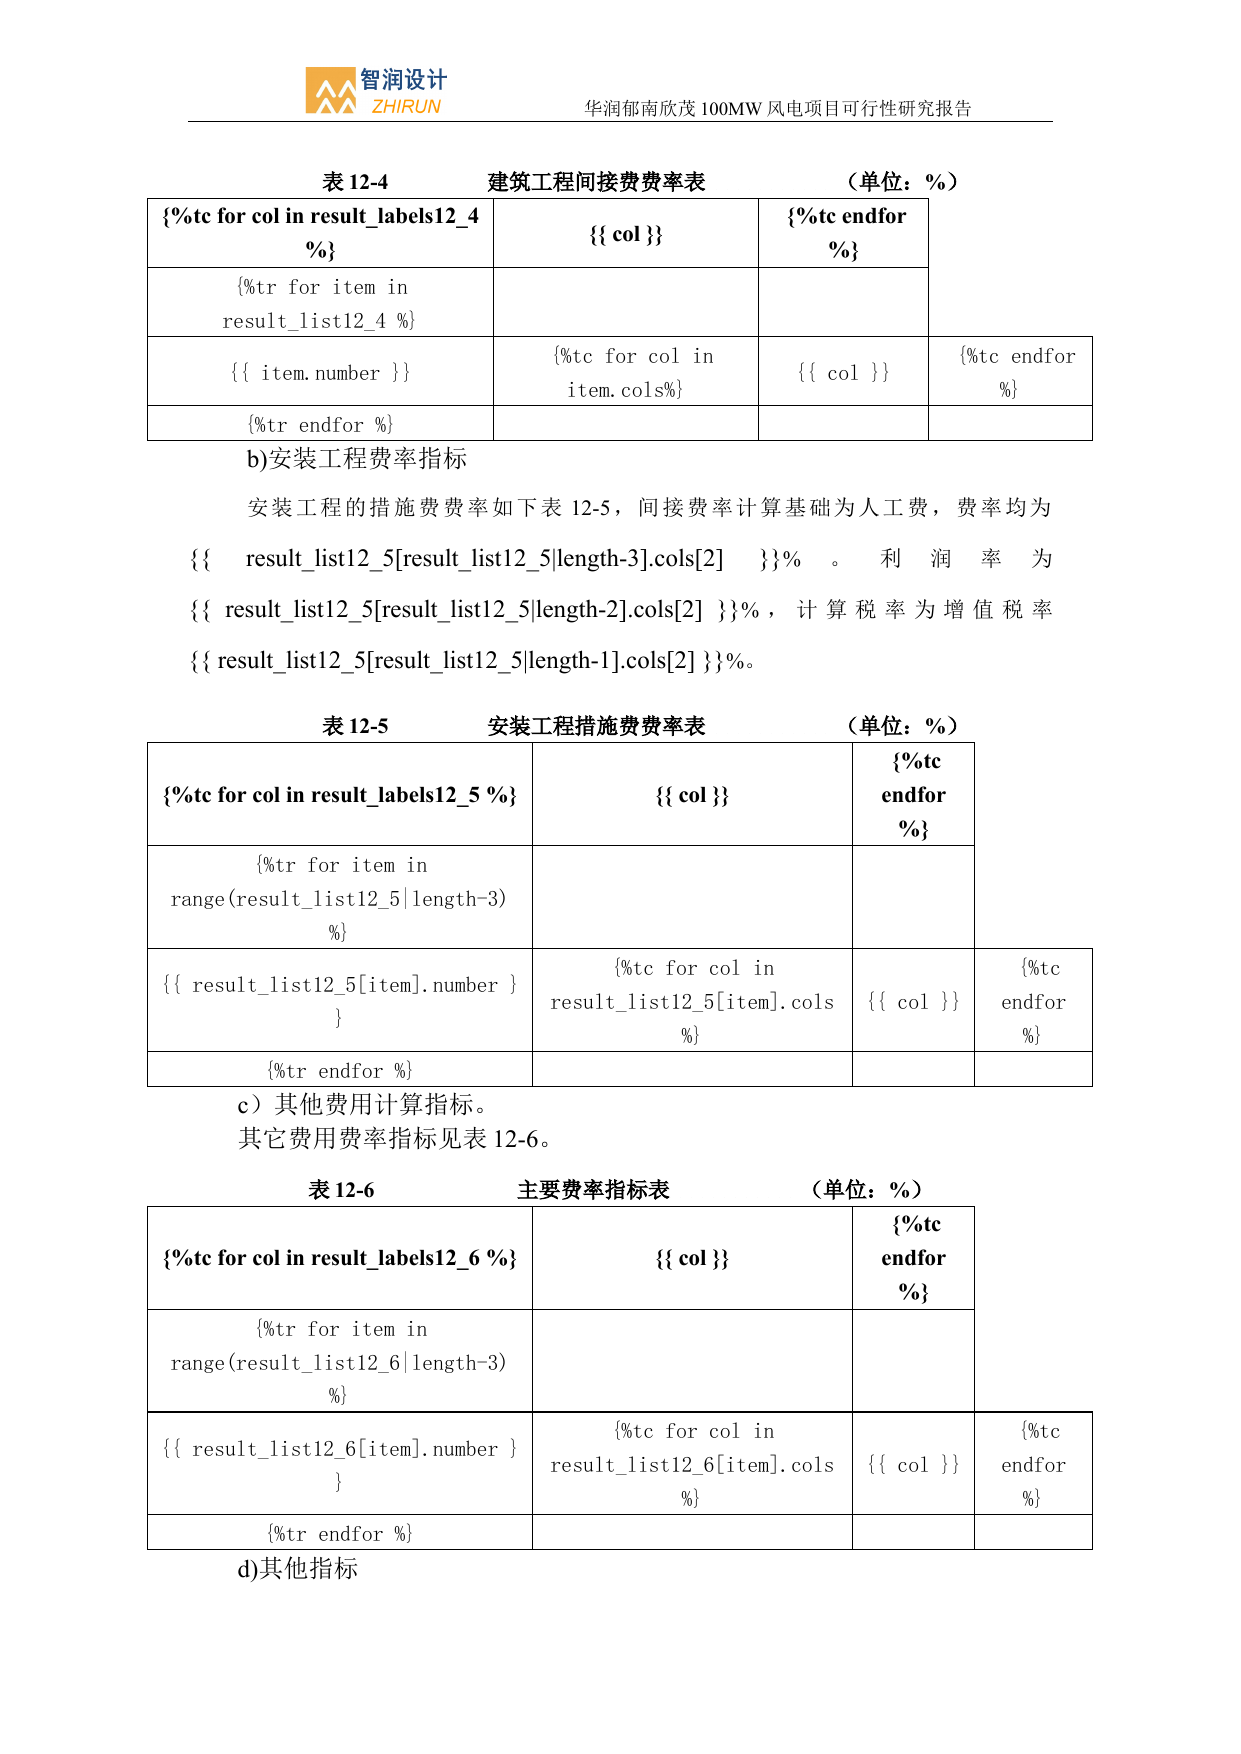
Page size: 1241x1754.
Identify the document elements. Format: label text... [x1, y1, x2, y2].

table_cell [759, 268, 928, 336]
picture [305, 65, 448, 115]
table_header {{ col }} [533, 743, 852, 845]
table_cell {%tr endfor %} [148, 1052, 532, 1086]
table_cell [853, 1052, 974, 1086]
table_cell {{ col }} [853, 1413, 974, 1514]
text b)安装工程费率指标 [187, 441, 1053, 475]
table_header {%tc endfor %} [759, 199, 928, 267]
table_cell {%tc endfor %} [975, 1413, 1092, 1514]
text d)其他指标 [187, 1550, 1053, 1584]
table_cell {%tr endfor %} [148, 1515, 532, 1549]
table_cell [494, 268, 758, 336]
table_cell [759, 406, 928, 440]
table_cell {%tr for item in range(result_list12_6|length-3) %} [148, 1310, 532, 1411]
table_cell {{ result_list12_6[item].number }} [148, 1413, 532, 1514]
text 表12-4 建筑工程间接费费率表 （单位：%） [187, 164, 1053, 198]
table_cell {%tr for item in range(result_list12_5|length-3) %} [148, 846, 532, 948]
table_cell {{ col }} [853, 949, 974, 1051]
table_cell [533, 1052, 852, 1086]
text 安装工程的措施费费率如下表12-5，间接费率计算基础为人工费，费率均为{{ result_list12_5[result_list12_5|length-3].cols[2] }}%。利润率为{{ result_list12_5[result_list12_5|length-2].cols[2] }}%，计算税率为增值税率{{ result_list12_5[result_list12_5|length-1].cols[2] }}%。 [187, 490, 1053, 677]
table_cell [853, 846, 974, 948]
table_cell [494, 406, 758, 440]
table_cell {%tc for col in result_list12_6[item].cols%} [533, 1413, 852, 1514]
table_cell [975, 1052, 1092, 1086]
table_cell [853, 1310, 974, 1411]
table_cell [533, 846, 852, 948]
text 其它费用费率指标见表12-6。 [187, 1121, 1053, 1155]
table_header {{ col }} [494, 199, 758, 267]
table_header {%tc for col in result_labels12_4 %} [148, 199, 493, 267]
table_cell {%tr endfor %} [148, 406, 493, 440]
text c）其他费用计算指标。 [187, 1087, 1053, 1121]
text 表12-5 安装工程措施费费率表 （单位：%） [187, 708, 1053, 742]
table_cell {%tc for col in result_list12_5[item].cols%} [533, 949, 852, 1051]
table_cell {{ result_list12_5[item].number }} [148, 949, 532, 1051]
table_cell {%tc endfor %} [975, 949, 1092, 1051]
table_header {%tc for col in result_labels12_6 %} [148, 1207, 532, 1308]
table_header {%tc for col in result_labels12_5 %} [148, 743, 532, 845]
table_cell [853, 1515, 974, 1549]
table_cell {{ col }} [759, 337, 928, 405]
table_header {{ col }} [533, 1207, 852, 1308]
table_cell {%tc endfor %} [929, 337, 1092, 405]
table_cell [929, 406, 1092, 440]
table_cell [533, 1310, 852, 1411]
table_cell {%tc for col in item.cols%} [494, 337, 758, 405]
table_header {%tc endfor %} [853, 1207, 974, 1308]
table_cell [975, 1515, 1092, 1549]
table_cell [533, 1515, 852, 1549]
table_cell {{ item.number }} [148, 337, 493, 405]
table_cell {%tr for item in result_list12_4 %} [148, 268, 493, 336]
table_header {%tc endfor %} [853, 743, 974, 845]
text 表12-6 主要费率指标表 （单位：%） [187, 1172, 1053, 1206]
